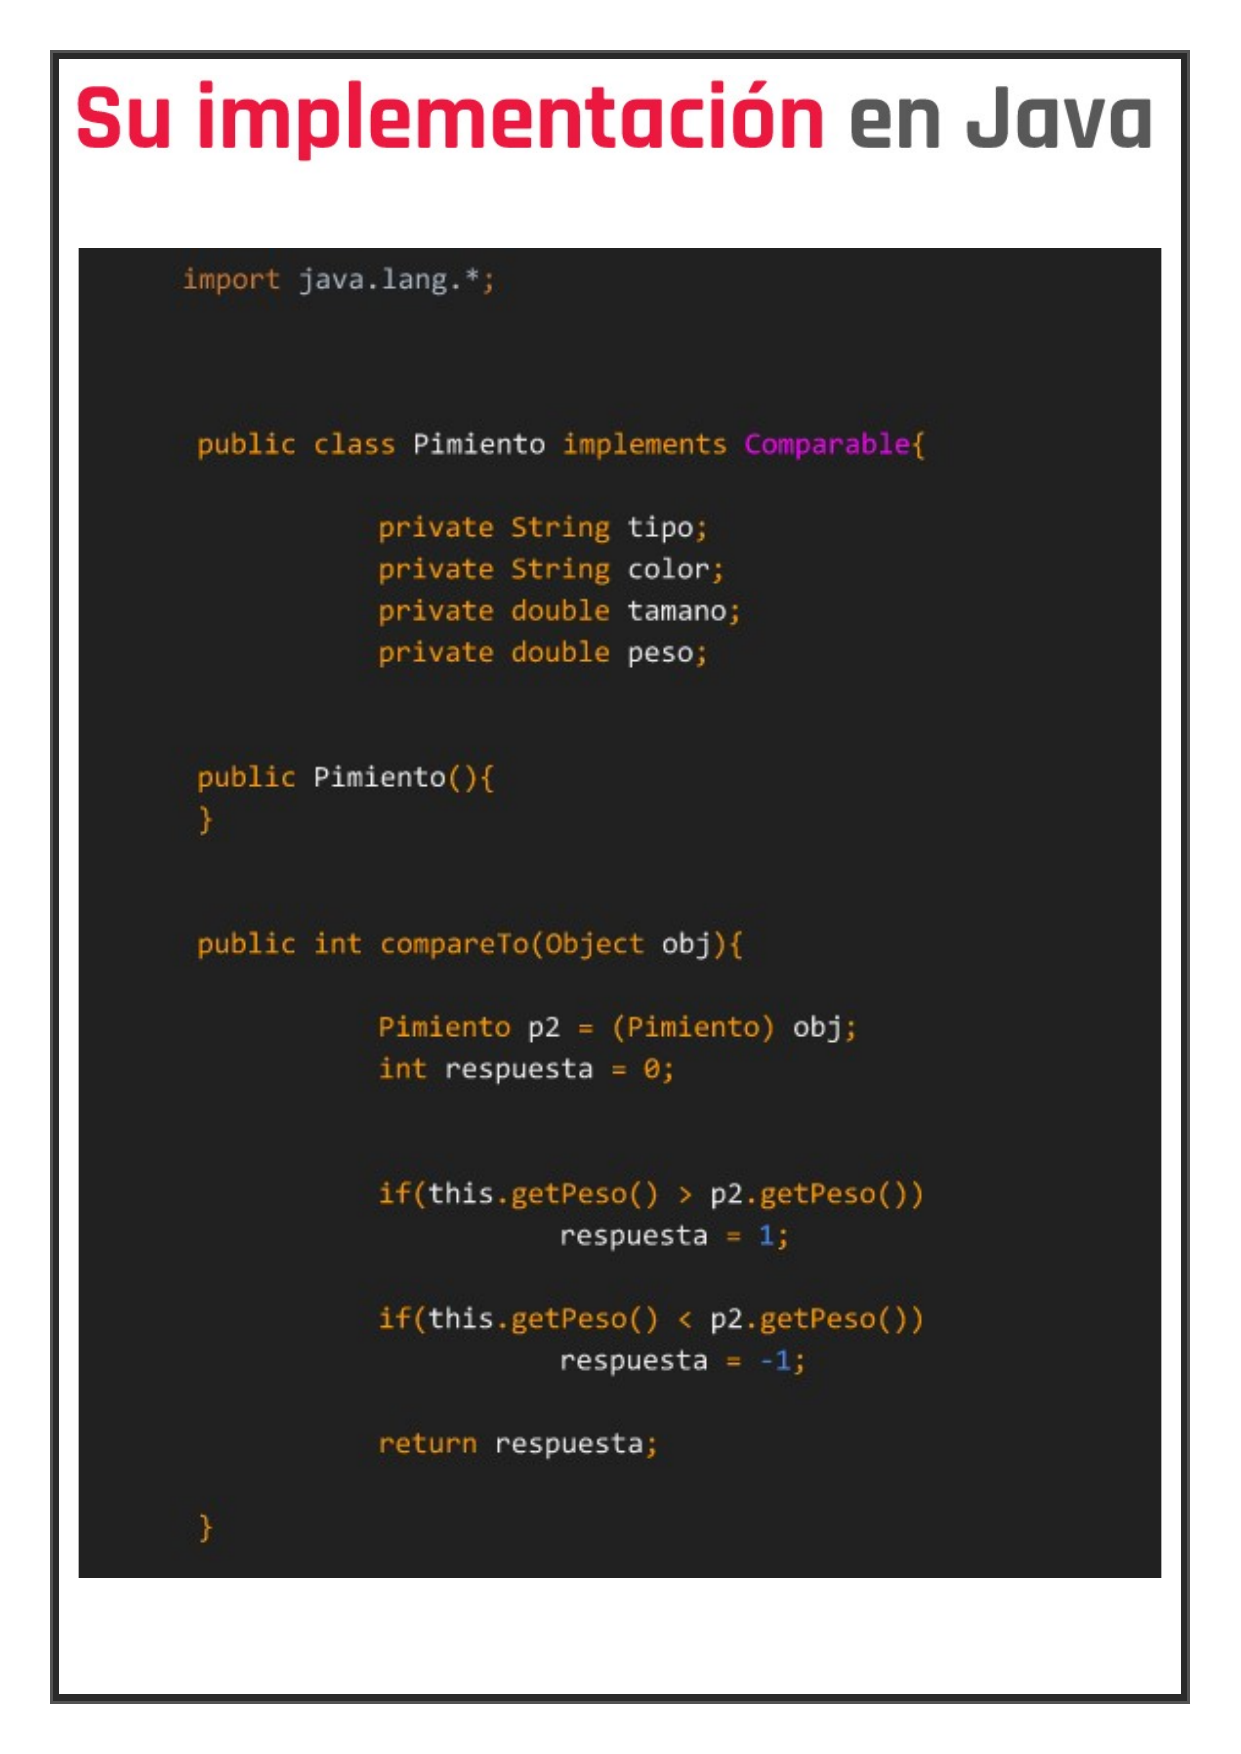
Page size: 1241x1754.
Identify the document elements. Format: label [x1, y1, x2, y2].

picture [78, 248, 1162, 1578]
picture [75, 75, 1166, 175]
